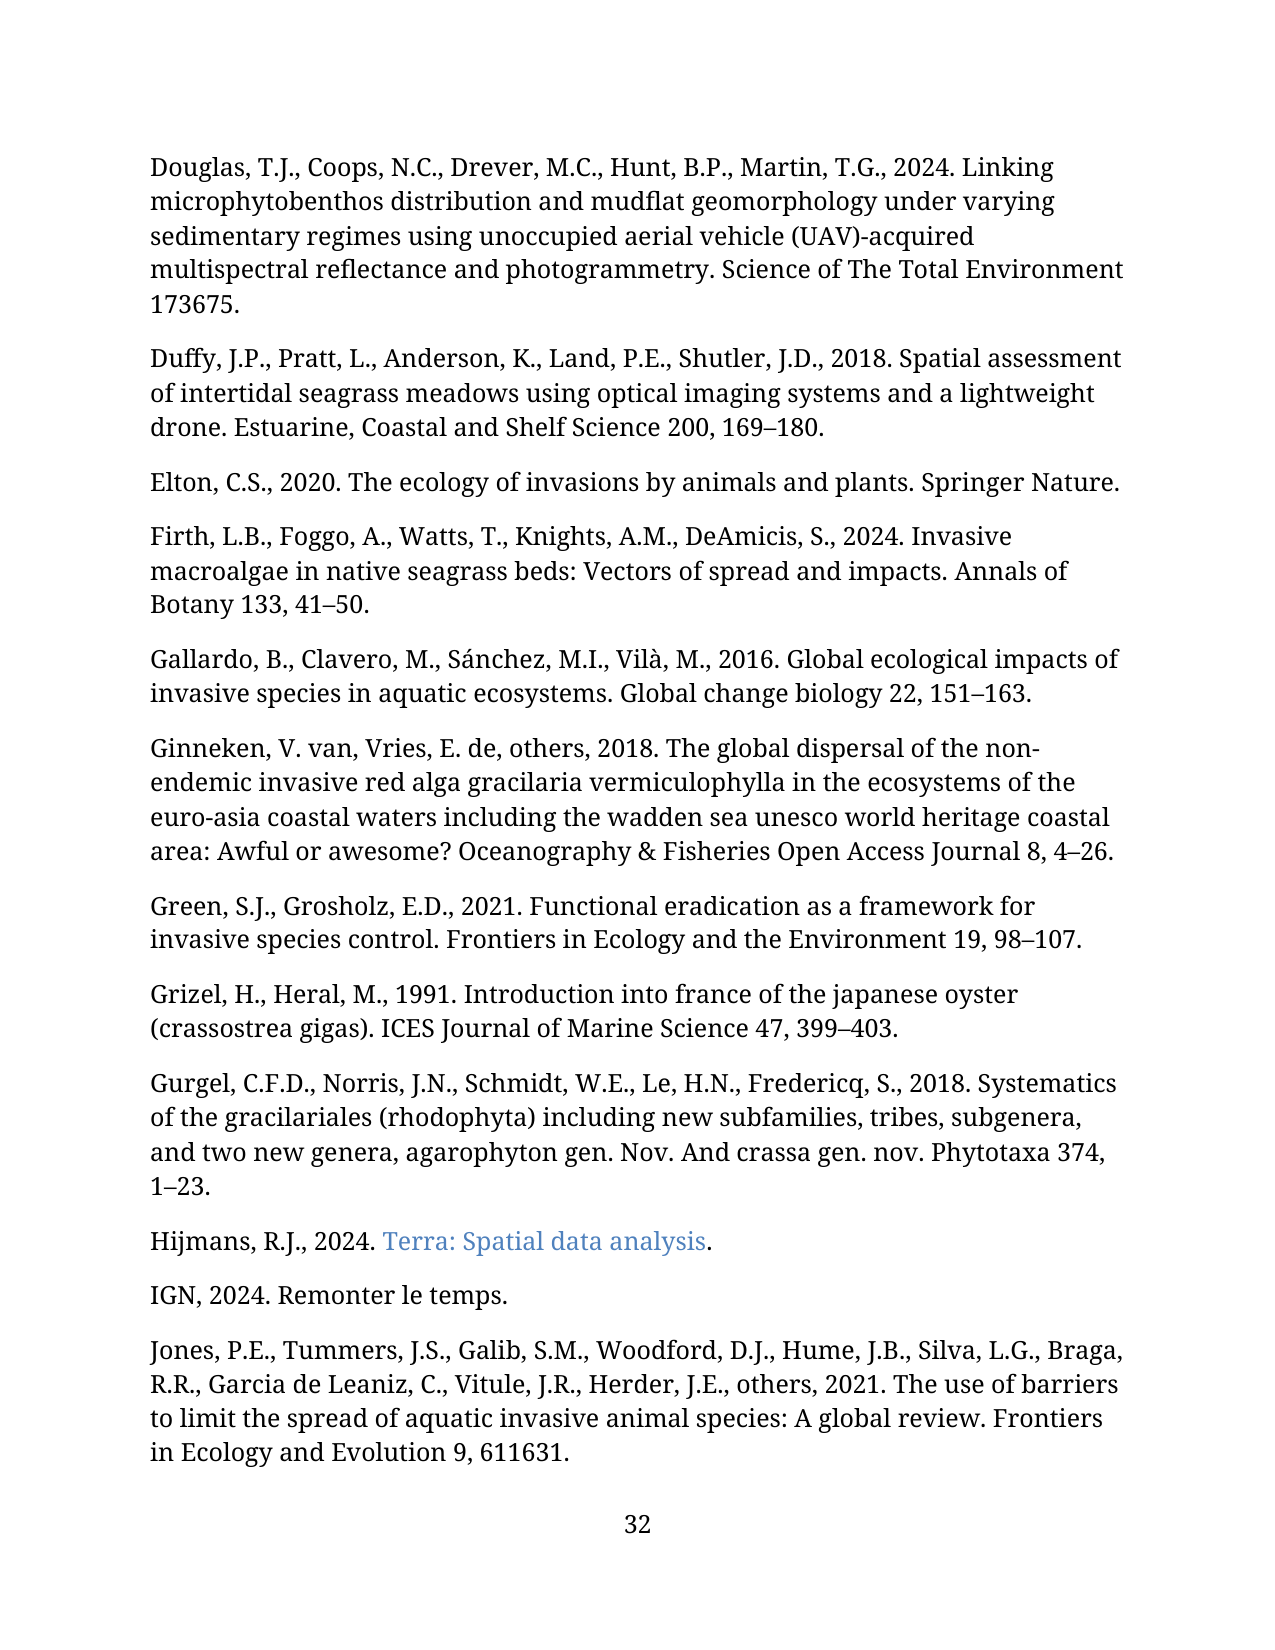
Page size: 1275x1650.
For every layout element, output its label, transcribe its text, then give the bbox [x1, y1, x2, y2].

text Green, S.J., Grosholz, E.D., 2021. Functional eradication as a framework for invasive species control. Frontiers in Ecology and the Environment 19, 98–107. [150, 888, 1125, 956]
text Jones, P.E., Tummers, J.S., Galib, S.M., Woodford, D.J., Hume, J.B., Silva, L.G., Braga, R.R., Garcia de Leaniz, C., Vitule, J.R., Herder, J.E., others, 2021. The use of barriers to limit the spread of aquatic invasive animal species: A global review. Frontiers in Ecology and Evolution 9, 611631. [150, 1333, 1125, 1469]
text Hijmans, R.J., 2024. Terra: Spatial data analysis. [150, 1223, 1125, 1257]
text Elton, C.S., 2020. The ecology of invasions by animals and plants. Springer Nature. [150, 464, 1125, 498]
text Douglas, T.J., Coops, N.C., Drever, M.C., Hunt, B.P., Martin, T.G., 2024. Linking microphytobenthos distribution and mudflat geomorphology under varying sedimentary regimes using unoccupied aerial vehicle (UAV)-acquired multispectral reflectance and photogrammetry. Science of The Total Environment 173675. [150, 150, 1125, 320]
text Grizel, H., Heral, M., 1991. Introduction into france of the japanese oyster (crassostrea gigas). ICES Journal of Marine Science 47, 399–403. [150, 977, 1125, 1045]
text Duffy, J.P., Pratt, L., Anderson, K., Land, P.E., Shutler, J.D., 2018. Spatial assessment of intertidal seagrass meadows using optical imaging systems and a lightweight drone. Estuarine, Coastal and Shelf Science 200, 169–180. [150, 341, 1125, 443]
text Ginneken, V. van, Vries, E. de, others, 2018. The global dispersal of the non-endemic invasive red alga gracilaria vermiculophylla in the ecosystems of the euro-asia coastal waters including the wadden sea unesco world heritage coastal area: Awful or awesome? Oceanography & Fisheries Open Access Journal 8, 4–26. [150, 731, 1125, 867]
text Gurgel, C.F.D., Norris, J.N., Schmidt, W.E., Le, H.N., Fredericq, S., 2018. Systematics of the gracilariales (rhodophyta) including new subfamilies, tribes, subgenera, and two new genera, agarophyton gen. Nov. And crassa gen. nov. Phytotaxa 374, 1–23. [150, 1066, 1125, 1202]
text IGN, 2024. Remonter le temps. [150, 1278, 1125, 1312]
text Firth, L.B., Foggo, A., Watts, T., Knights, A.M., DeAmicis, S., 2024. Invasive macroalgae in native seagrass beds: Vectors of spread and impacts. Annals of Botany 133, 41–50. [150, 519, 1125, 621]
text Gallardo, B., Clavero, M., Sánchez, M.I., Vilà, M., 2016. Global ecological impacts of invasive species in aquatic ecosystems. Global change biology 22, 151–163. [150, 642, 1125, 710]
